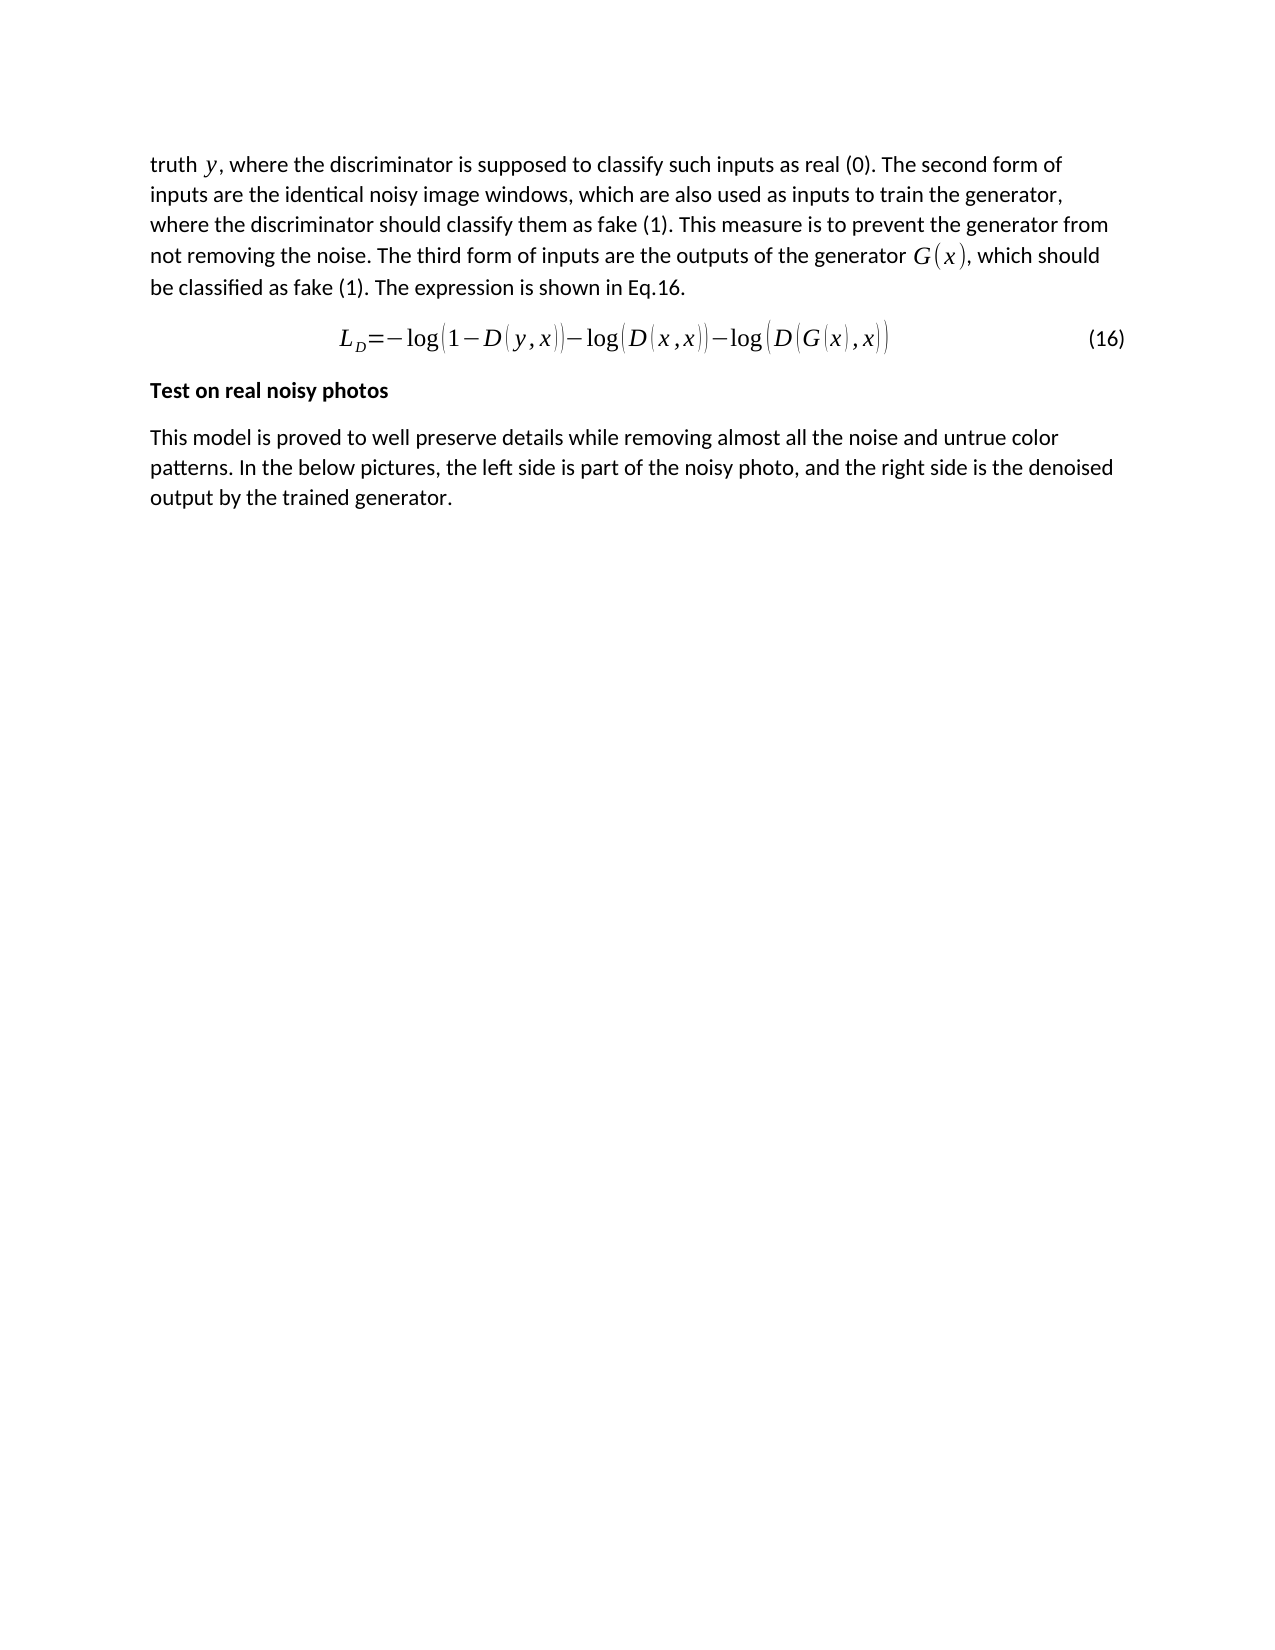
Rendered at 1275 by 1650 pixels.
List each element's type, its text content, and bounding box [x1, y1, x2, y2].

text This model is proved to well preserve details while removing almost all the noise and untrue color patterns. In the below pictures, the left side is part of the noisy photo, and the right side is the denoised output by the trained generator. [150, 423, 1125, 511]
text Test on real noisy photos [150, 376, 1125, 404]
text (16) [150, 320, 1125, 357]
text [150, 150, 1125, 301]
